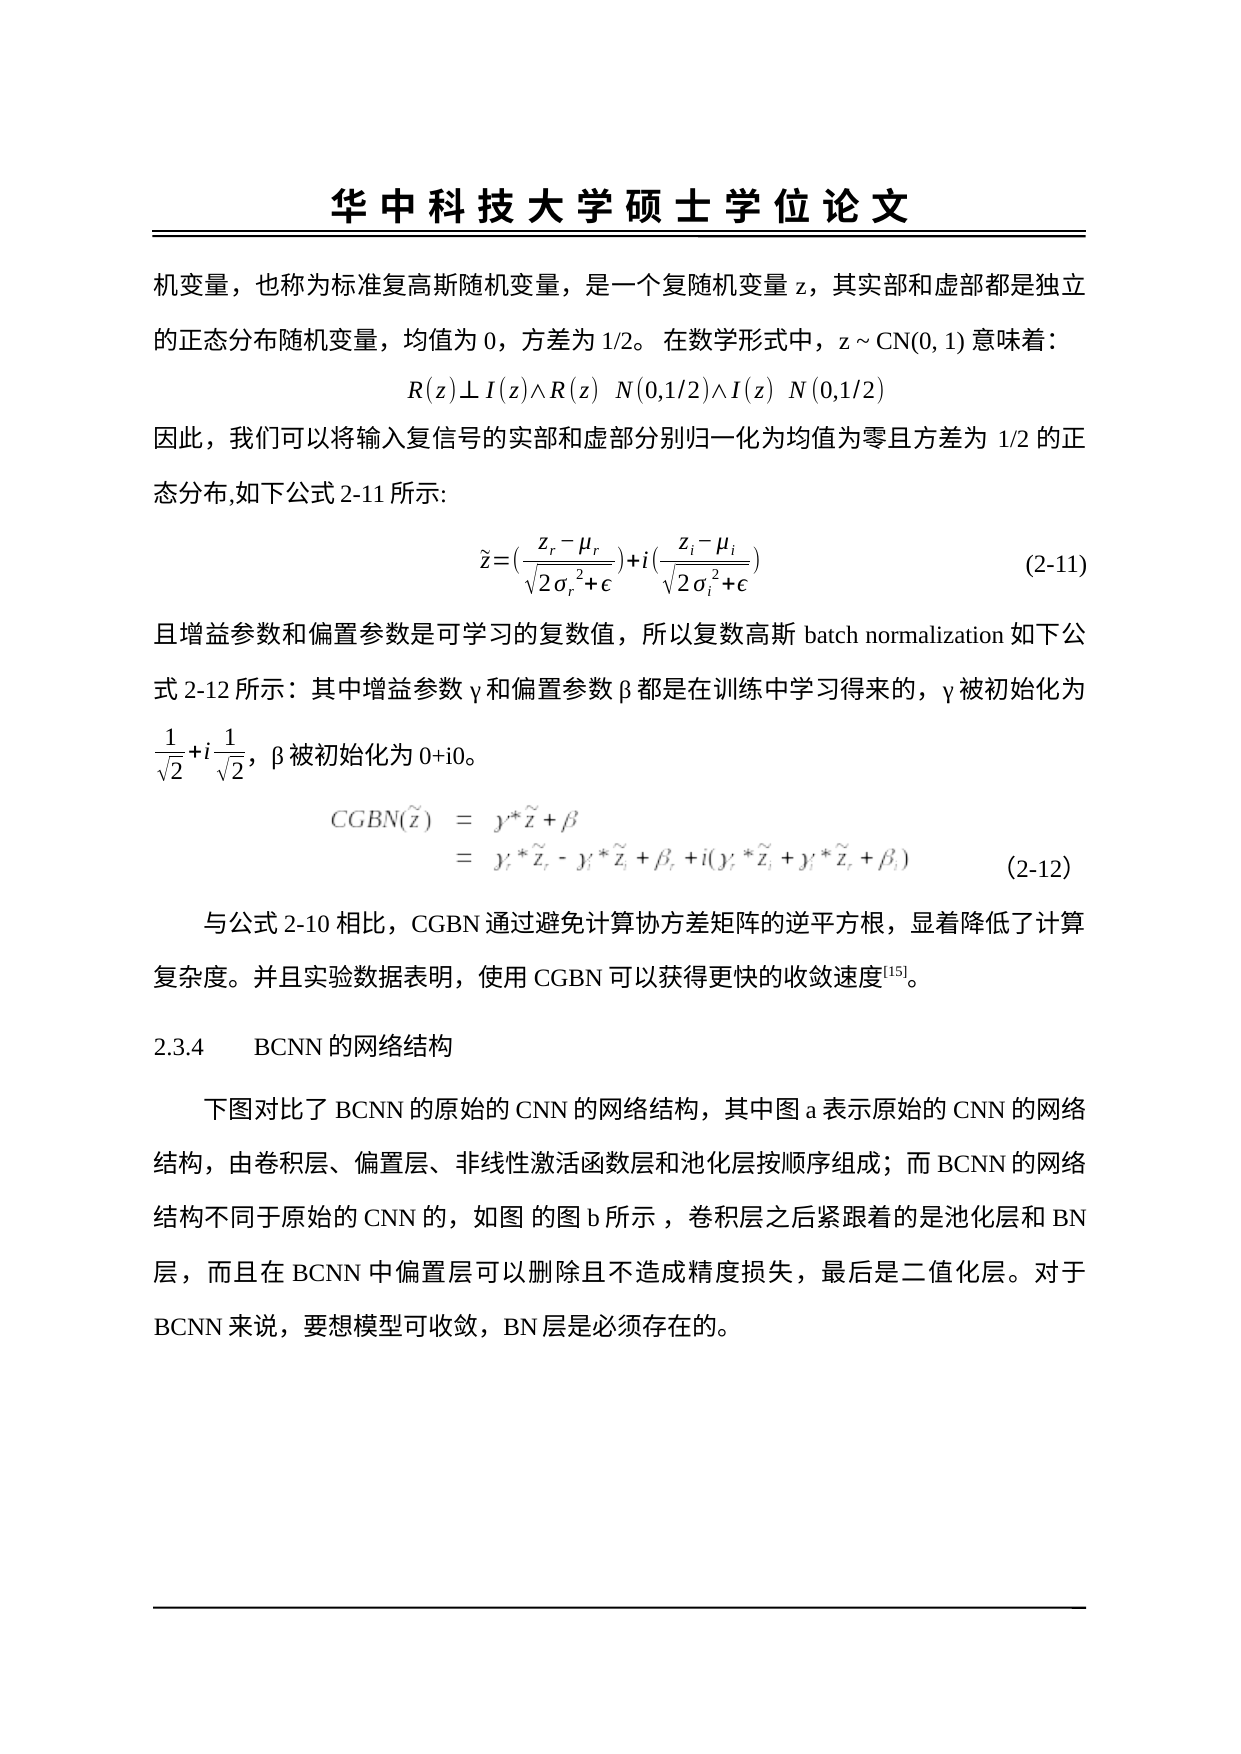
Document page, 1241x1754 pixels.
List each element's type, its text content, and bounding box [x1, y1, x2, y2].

text 且增益参数和偏置参数是可学习的复数值，所以复数高斯batch normalization如下公式2-12所示：其中增益参数γ和偏置参数β都是在训练中学习得来的，γ被初始化为，β被初始化为0+i0。 [153, 615, 1087, 784]
text (2-11) [153, 528, 1087, 600]
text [153, 266, 1087, 356]
text 与公式2-10 相比，CGBN通过避免计算协方差矩阵的逆平方根，显着降低了计算复杂度。并且实验数据表明，使用CGBN可以获得更快的收敛速度[15]。 [153, 903, 1087, 994]
text 下图对比了BCNN的原始的CNN的网络结构，其中图a表示原始的CNN的网络结构，由卷积层、偏置层、非线性激活函数层和池化层按顺序组成；而BCNN的网络结构不同于原始的CNN的，如图 的图b所示 ，卷积层之后紧跟着的是池化层和BN层，而且在BCNN中偏置层可以删除且不造成精度损失，最后是二值化层。对于BCNN来说，要想模型可收敛，BN层是必须存在的。 [153, 1089, 1087, 1343]
text 因此，我们可以将输入复信号的实部和虚部分别归一化为均值为零且方差为 1/2 的正态分布,如下公式2-11所示: [153, 419, 1087, 509]
text （2-12） [153, 803, 1087, 885]
subtitle BCNN的网络结构 [153, 1026, 1087, 1063]
